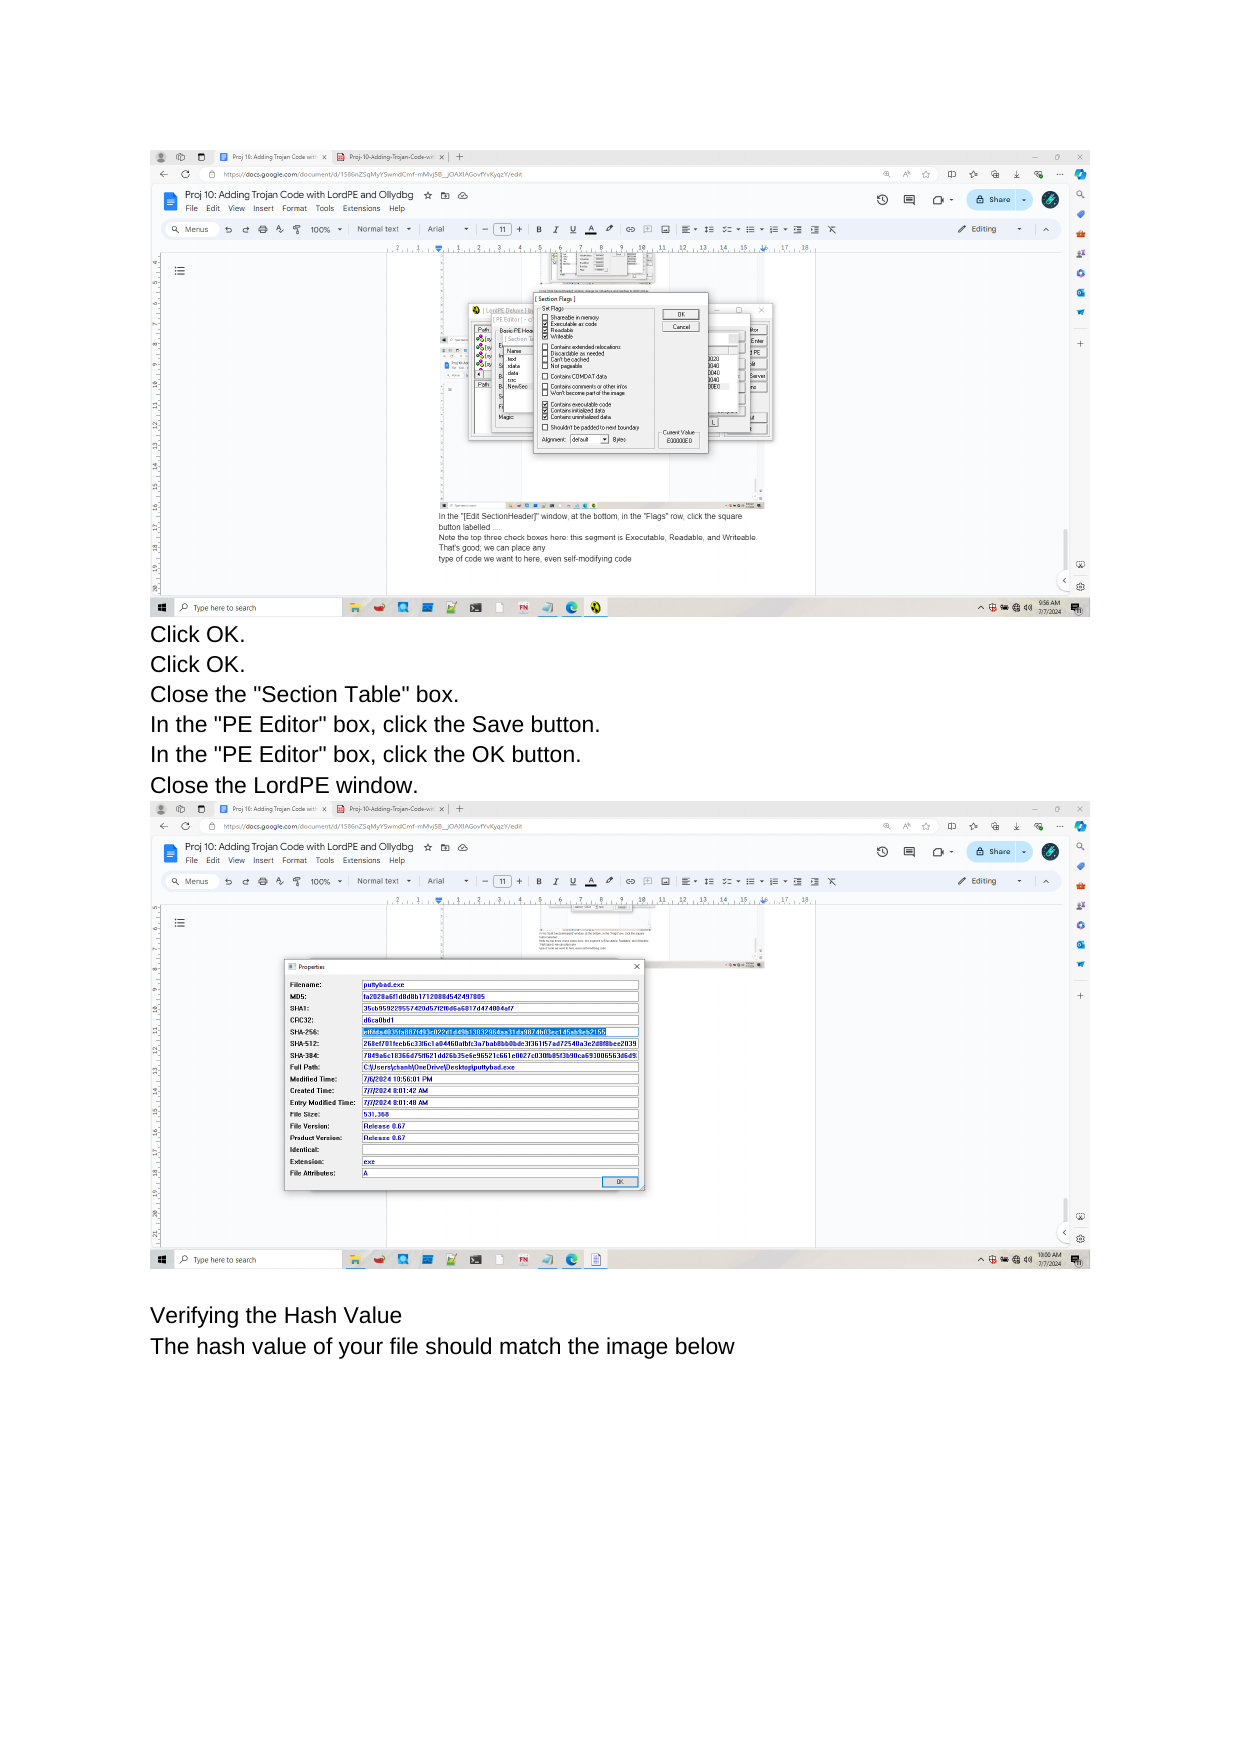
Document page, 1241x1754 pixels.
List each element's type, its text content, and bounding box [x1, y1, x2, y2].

text In the "PE Editor" box, click the Save button. [150, 711, 1090, 737]
text Click OK. [150, 651, 1090, 677]
text In the "PE Editor" box, click the OK button. [150, 741, 1090, 768]
text The hash value of your file should match the image below [150, 1333, 1090, 1359]
text Close the "Section Table" box. [150, 681, 1090, 707]
text Click OK. [150, 621, 1090, 647]
picture [150, 801, 1091, 1269]
text Verifying the Hash Value [150, 1302, 1090, 1329]
picture [150, 150, 1091, 617]
text Close the LordPE window. [150, 772, 1090, 798]
